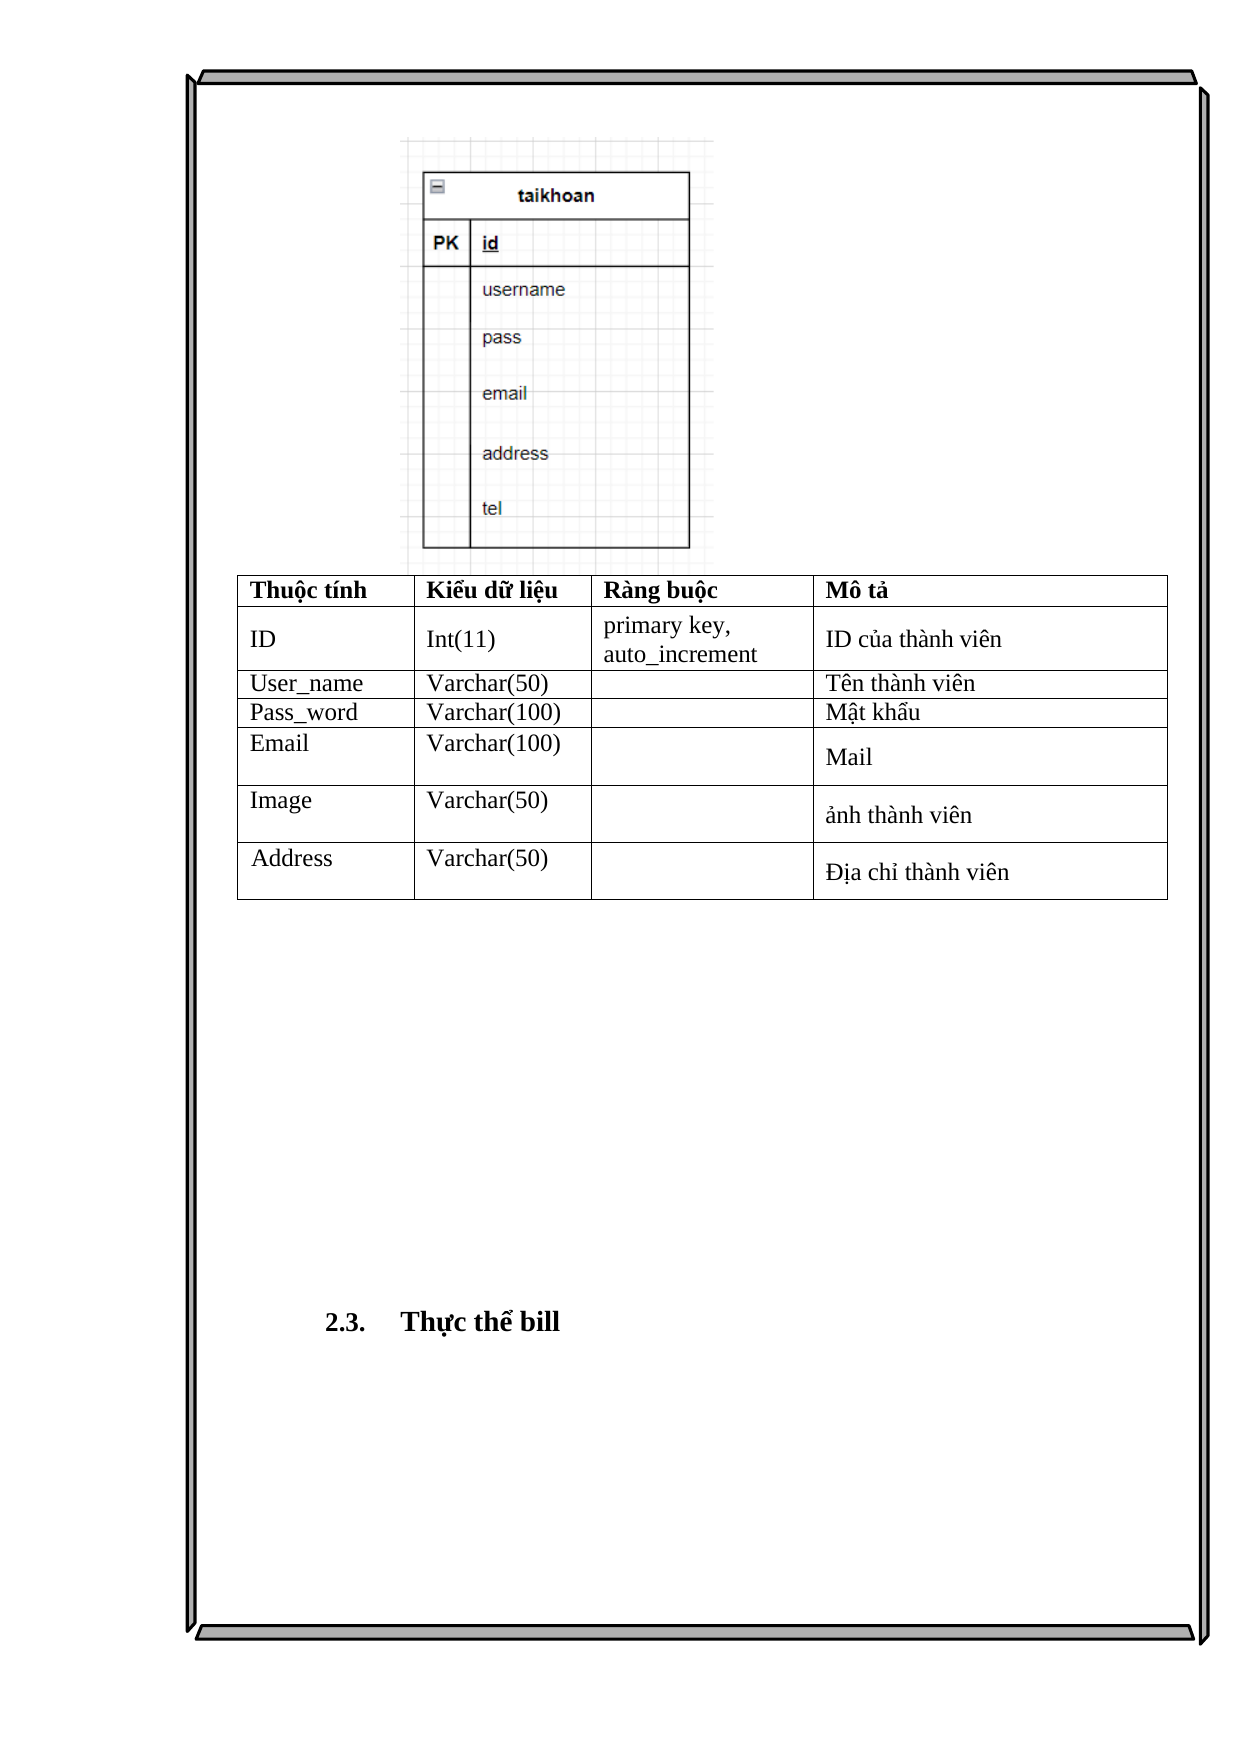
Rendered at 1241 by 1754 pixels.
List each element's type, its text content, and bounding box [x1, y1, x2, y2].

table_cell ảnh thành viên [814, 786, 1167, 842]
table_cell Tên thành viên [814, 671, 1167, 698]
table_header Thuộc tính [238, 576, 414, 606]
table_cell User_name [238, 671, 414, 698]
table_header Mô tả [814, 576, 1167, 606]
table_cell Varchar(50) [415, 843, 591, 899]
table_cell Int(11) [415, 607, 591, 669]
table_cell Pass_word [238, 699, 414, 727]
table_header Ràng buộc [592, 576, 813, 606]
table_cell primary key, auto_increment [592, 607, 813, 669]
table_cell Varchar(100) [415, 699, 591, 727]
table_cell Image [238, 786, 414, 842]
table_cell Varchar(50) [415, 671, 591, 698]
table_cell [592, 728, 813, 784]
table_cell [592, 786, 813, 842]
table_cell Varchar(100) [415, 728, 591, 784]
table_header Kiểu dữ liệu [415, 576, 591, 606]
table_cell Address [238, 843, 414, 899]
table_cell ID của thành viên [814, 607, 1167, 669]
table_cell Varchar(50) [415, 786, 591, 842]
table_cell [592, 699, 813, 727]
table_cell ID [238, 607, 414, 669]
picture [400, 137, 714, 575]
table_cell Mail [814, 728, 1167, 784]
table_cell [592, 843, 813, 899]
subtitle Thực thể bill [325, 1304, 1194, 1338]
table_cell Email [238, 728, 414, 784]
table_cell [592, 671, 813, 698]
table_cell Mật khẩu [814, 699, 1167, 727]
table_cell Địa chỉ thành viên [814, 843, 1167, 899]
